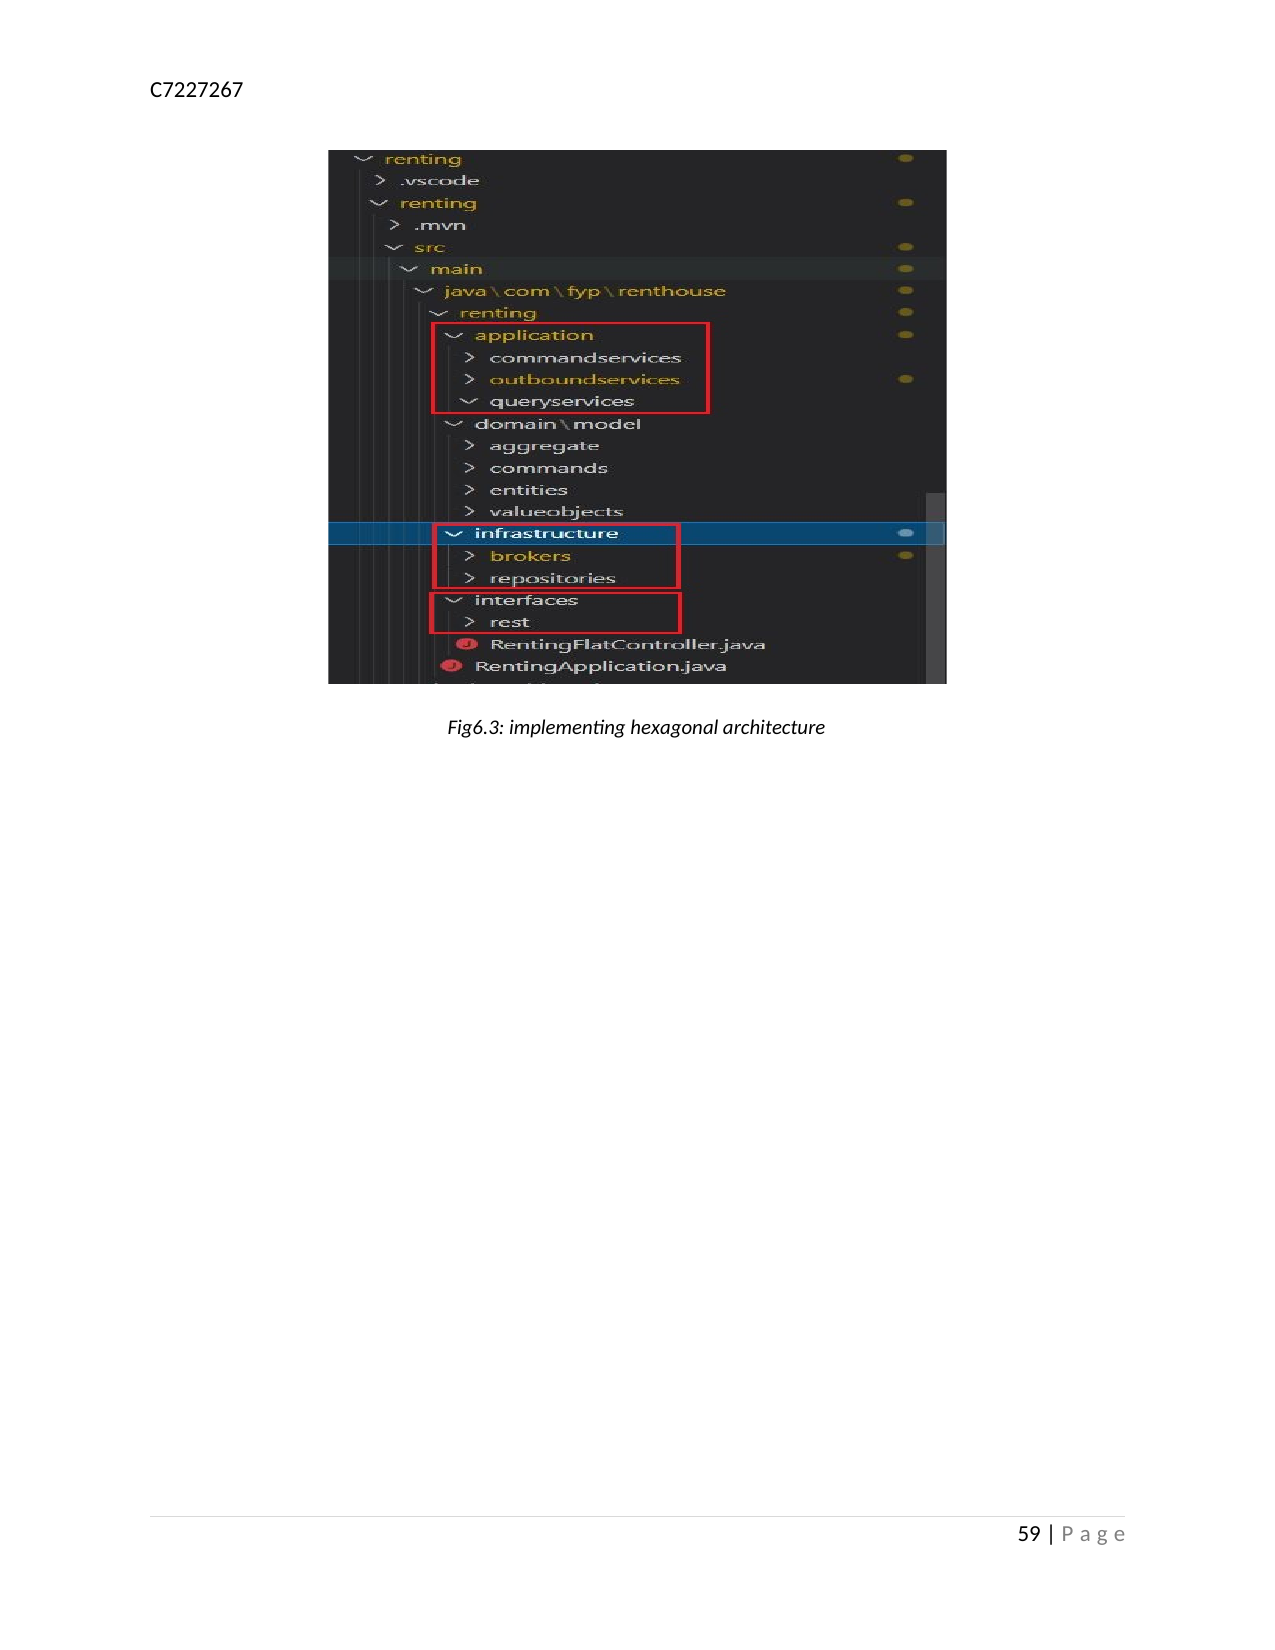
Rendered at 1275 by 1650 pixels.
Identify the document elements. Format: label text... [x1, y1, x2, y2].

picture [328, 150, 947, 684]
text Fig6.3: implementing hexagonal architecture [150, 714, 1125, 740]
